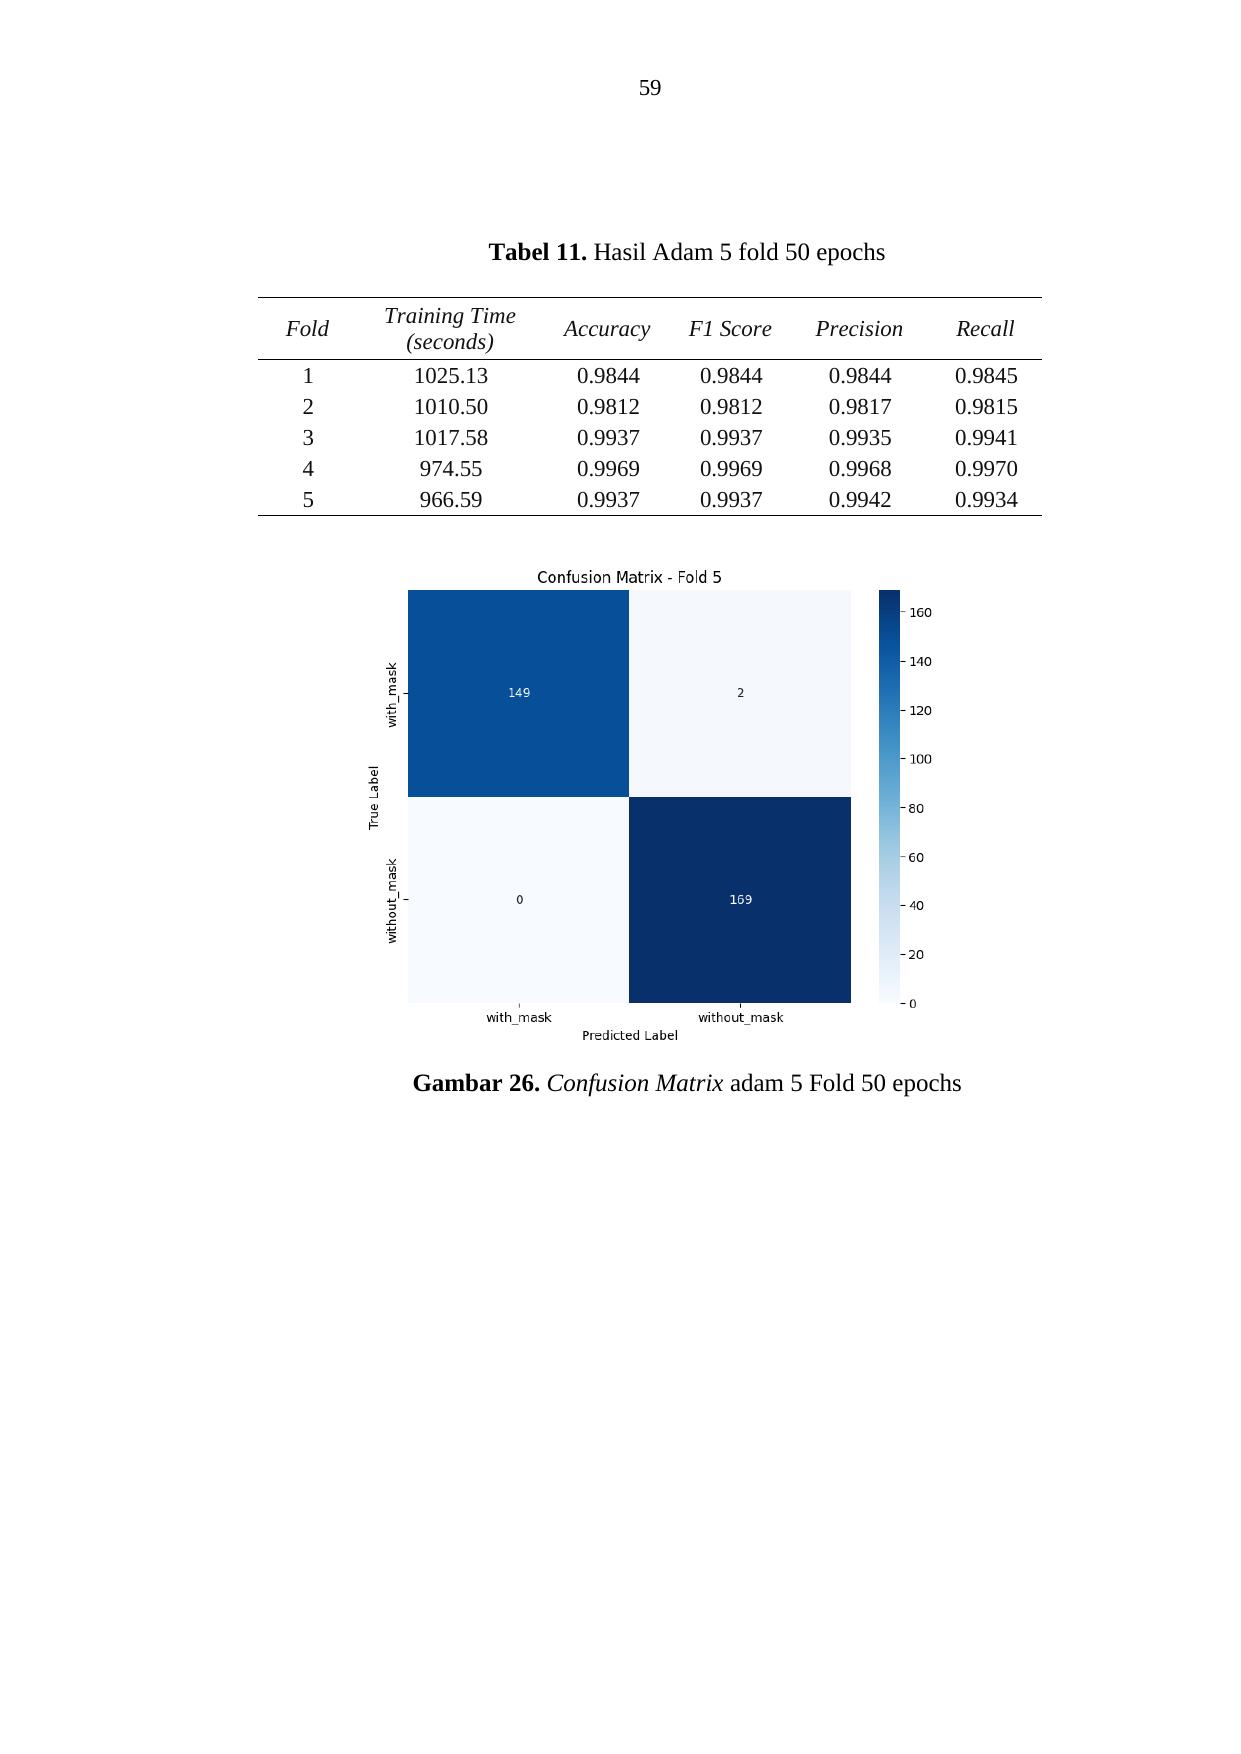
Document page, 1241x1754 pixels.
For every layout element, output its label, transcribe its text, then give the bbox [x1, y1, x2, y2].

table_cell 0.9970 [931, 453, 1042, 484]
table_header F1 Score [673, 298, 789, 359]
table_header Training Time (seconds) [358, 298, 544, 359]
table_cell 0.9969 [673, 453, 789, 484]
table_cell 0.9942 [790, 484, 931, 515]
table_cell 0.9968 [790, 453, 931, 484]
table_cell 1010.50 [358, 390, 544, 422]
table_header Accuracy [544, 298, 673, 359]
table_cell 0.9937 [673, 484, 789, 515]
table_cell 0.9941 [931, 422, 1042, 453]
table_cell 0.9815 [931, 390, 1042, 422]
table_cell 0.9812 [544, 390, 673, 422]
table_cell 0.9844 [544, 360, 673, 390]
table_cell 1017.58 [358, 422, 544, 453]
table_header Fold [258, 298, 358, 359]
table_cell 2 [258, 390, 358, 422]
table_cell 0.9845 [931, 360, 1042, 390]
table_cell 0.9937 [673, 422, 789, 453]
table_cell 3 [258, 422, 358, 453]
table_cell 4 [258, 453, 358, 484]
table_cell 0.9969 [544, 453, 673, 484]
table_header Precision [790, 298, 931, 359]
table_header Recall [931, 298, 1042, 359]
table_cell 0.9937 [544, 422, 673, 453]
table_cell 0.9934 [931, 484, 1042, 515]
picture [360, 561, 940, 1050]
table_cell 5 [258, 484, 358, 515]
table_cell 974.55 [358, 453, 544, 484]
text Tabel 11. Hasil Adam 5 fold 50 epochs [311, 237, 1063, 266]
table_cell 0.9844 [790, 360, 931, 390]
table_cell 966.59 [358, 484, 544, 515]
table_cell 0.9817 [790, 390, 931, 422]
table_cell 1 [258, 360, 358, 390]
table_cell 1025.13 [358, 360, 544, 390]
table_cell 0.9935 [790, 422, 931, 453]
table_cell 0.9844 [673, 360, 789, 390]
table_cell 0.9937 [544, 484, 673, 515]
table_cell 0.9812 [673, 390, 789, 422]
